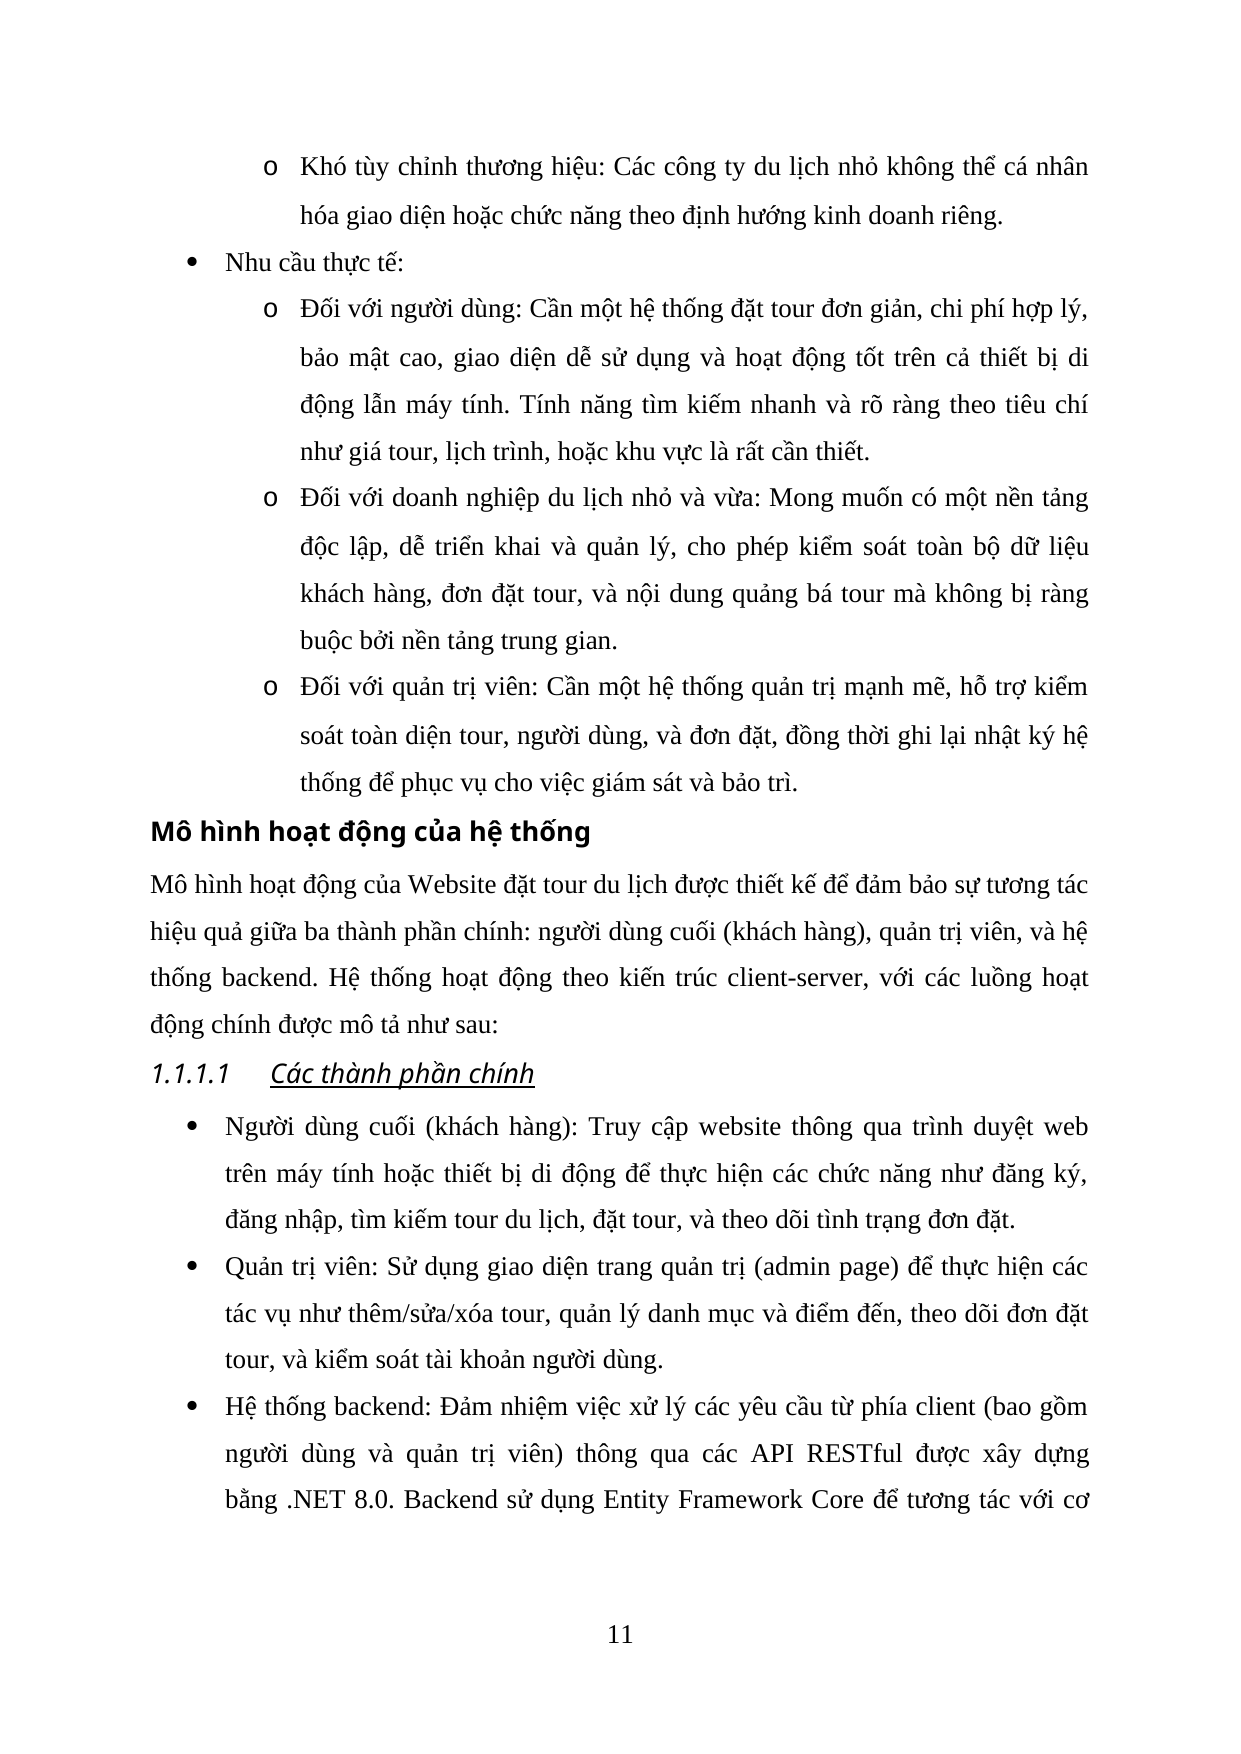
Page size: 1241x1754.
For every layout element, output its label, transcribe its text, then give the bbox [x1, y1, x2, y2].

text Nhu cầu thực tế: [187, 246, 1090, 277]
text Đối với người dùng: Cần một hệ thống đặt tour đơn giản, chi phí hợp lý, bảo mật cao, giao diện dễ sử dụng và hoạt động tốt trên cả thiết bị di động lẫn máy tính. Tính năng tìm kiếm nhanh và rõ ràng theo tiêu chí như giá tour, lịch trình, hoặc khu vực là rất cần thiết. [262, 292, 1090, 466]
subtitle Mô hình hoạt động của hệ thống [150, 813, 1090, 849]
text Đối với doanh nghiệp du lịch nhỏ và vừa: Mong muốn có một nền tảng độc lập, dễ triển khai và quản lý, cho phép kiểm soát toàn bộ dữ liệu khách hàng, đơn đặt tour, và nội dung quảng bá tour mà không bị ràng buộc bởi nền tảng trung gian. [262, 481, 1090, 655]
text Người dùng cuối (khách hàng): Truy cập website thông qua trình duyệt web trên máy tính hoặc thiết bị di động để thực hiện các chức năng như đăng ký, đăng nhập, tìm kiếm tour du lịch, đặt tour, và theo dõi tình trạng đơn đặt. [187, 1110, 1090, 1234]
text Mô hình hoạt động của Website đặt tour du lịch được thiết kế để đảm bảo sự tương tác hiệu quả giữa ba thành phần chính: người dùng cuối (khách hàng), quản trị viên, và hệ thống backend. Hệ thống hoạt động theo kiến trúc client-server, với các luồng hoạt động chính được mô tả như sau: [150, 868, 1090, 1039]
text Đối với quản trị viên: Cần một hệ thống quản trị mạnh mẽ, hỗ trợ kiểm soát toàn diện tour, người dùng, và đơn đặt, đồng thời ghi lại nhật ký hệ thống để phục vụ cho việc giám sát và bảo trì. [262, 670, 1090, 797]
text Quản trị viên: Sử dụng giao diện trang quản trị (admin page) để thực hiện các tác vụ như thêm/sửa/xóa tour, quản lý danh mục và điểm đến, theo dõi đơn đặt tour, và kiểm soát tài khoản người dùng. [187, 1250, 1090, 1375]
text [187, 1390, 1090, 1515]
subtitle Các thành phần chính [150, 1055, 1090, 1092]
text Khó tùy chỉnh thương hiệu: Các công ty du lịch nhỏ không thể cá nhân hóa giao diện hoặc chức năng theo định hướng kinh doanh riêng. [262, 150, 1090, 230]
